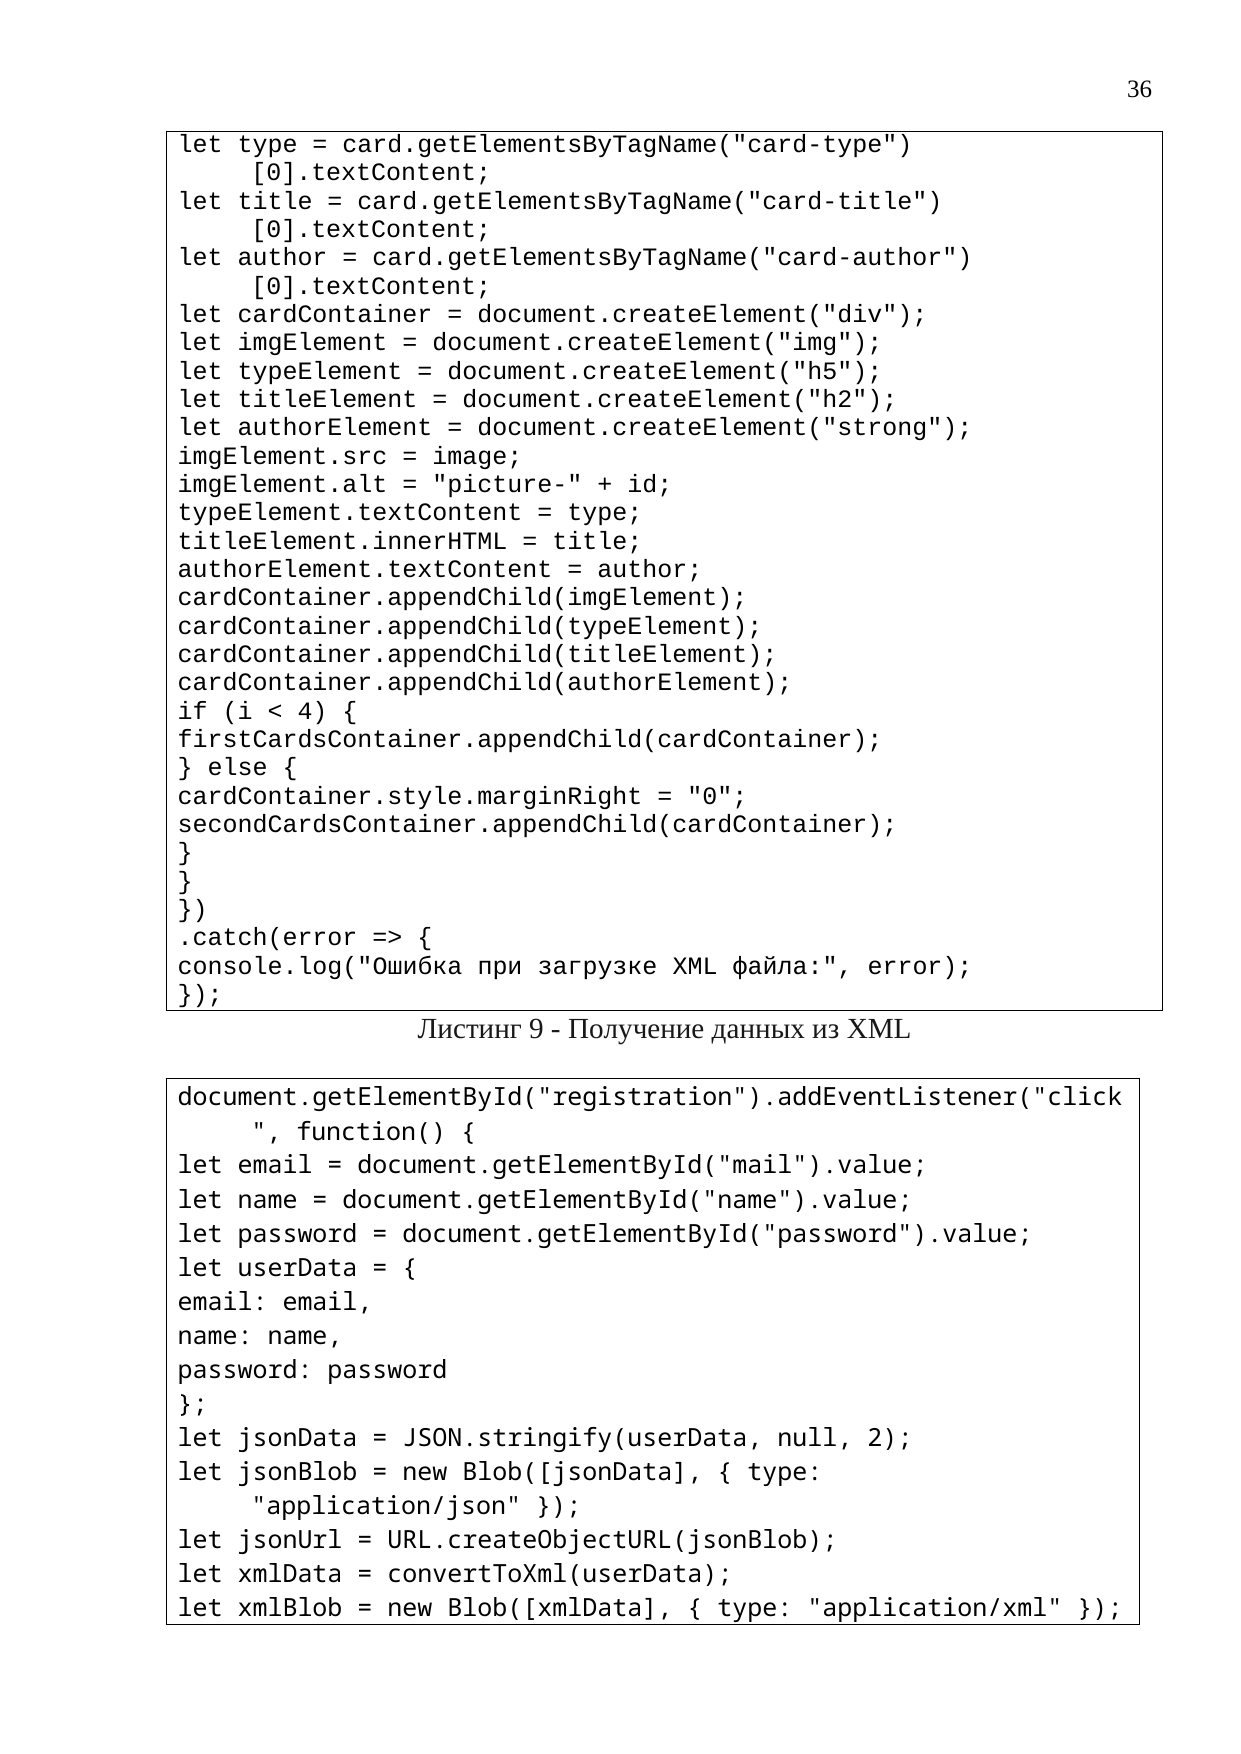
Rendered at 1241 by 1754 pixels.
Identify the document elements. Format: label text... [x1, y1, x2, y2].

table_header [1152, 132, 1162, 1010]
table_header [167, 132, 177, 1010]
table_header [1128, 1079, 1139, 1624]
text Листинг 9 - Получение данных из XML [177, 1011, 1152, 1044]
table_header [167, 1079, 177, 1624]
